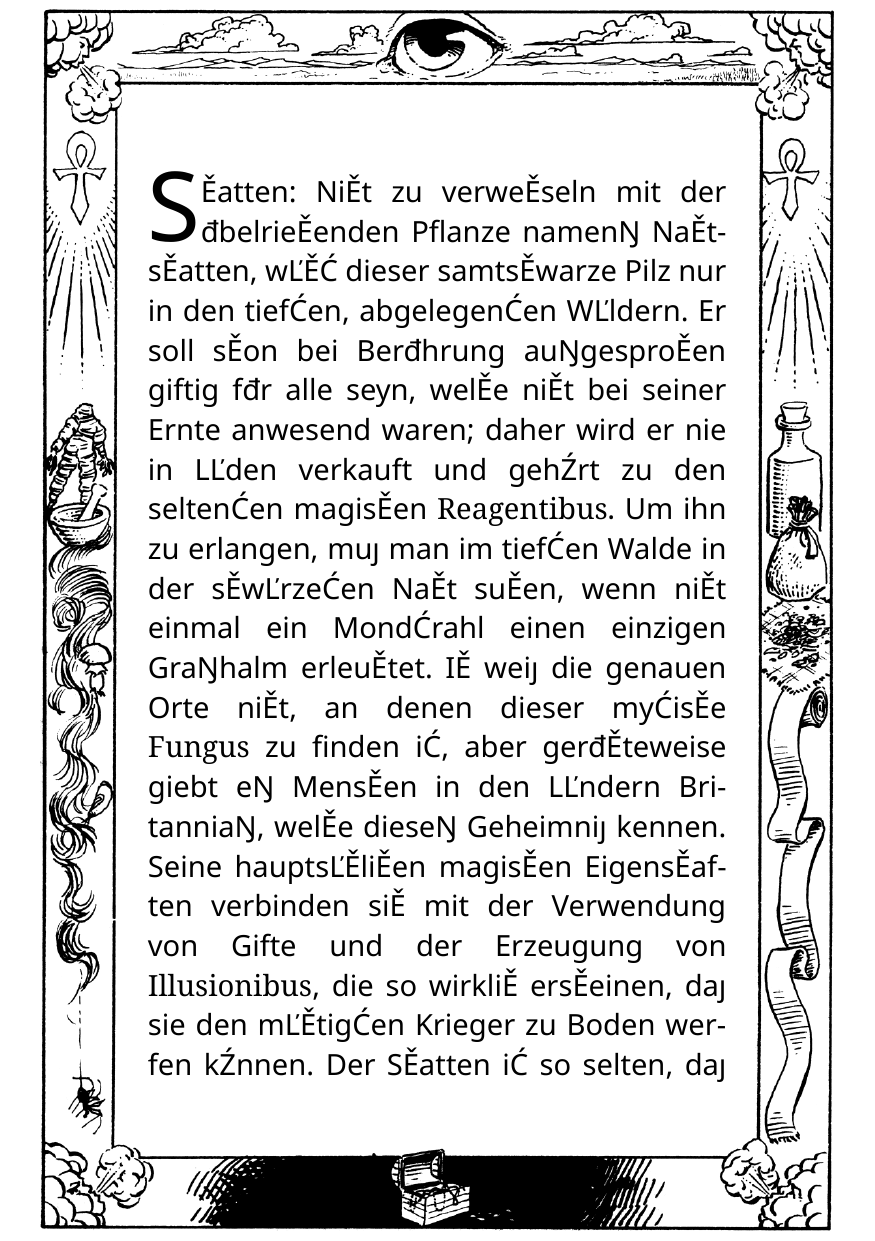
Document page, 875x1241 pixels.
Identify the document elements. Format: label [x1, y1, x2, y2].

picture [40, 9, 834, 1231]
text [148, 171, 726, 1084]
